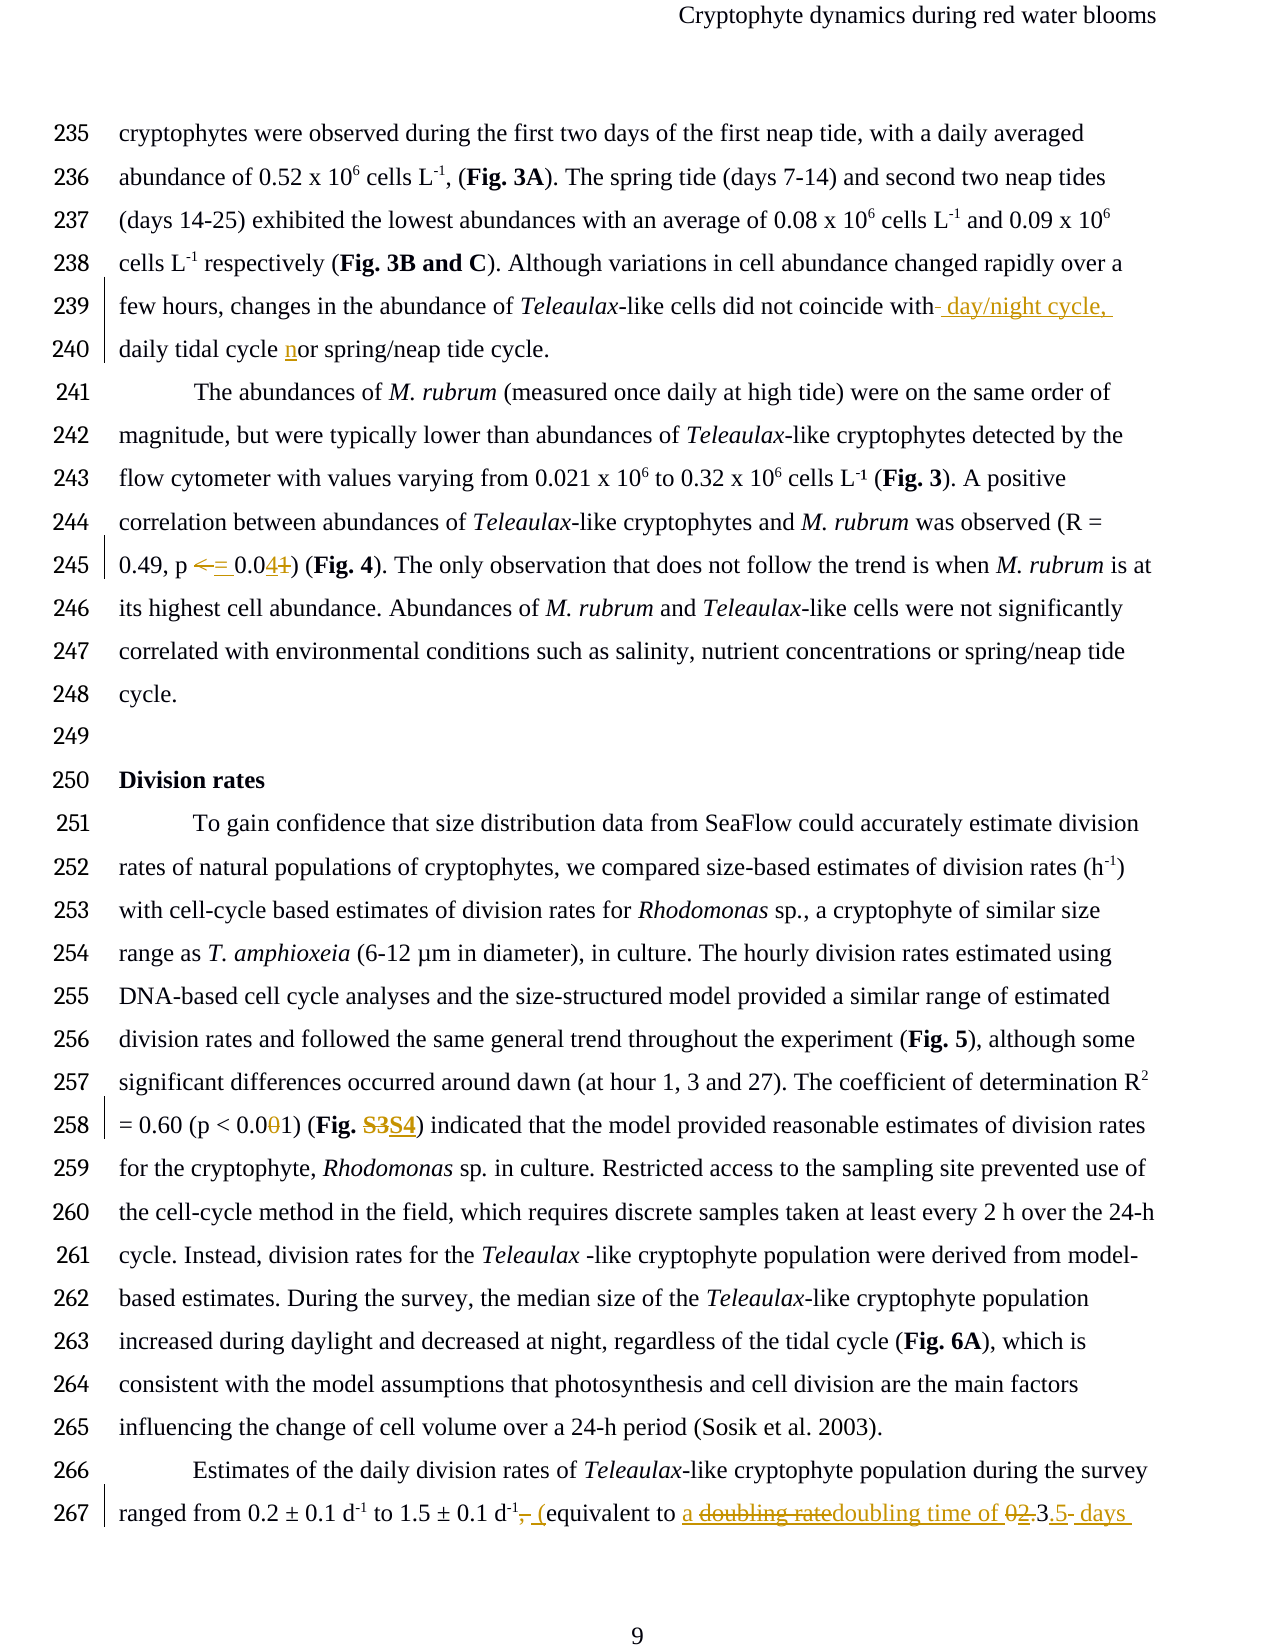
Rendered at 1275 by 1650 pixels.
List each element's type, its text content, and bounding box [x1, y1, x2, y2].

text To gain confidence that size distribution data from SeaFlow could accurately estimate division rates of natural populations of cryptophytes, we compared size-based estimates of division rates (h-1) with cell-cycle based estimates of division rates for Rhodomonas sp., a cryptophyte of similar size range as T. amphioxeia (6-12 µm in diameter), in culture. The hourly division rates estimated using DNA-based cell cycle analyses and the size-structured model provided a similar range of estimated division rates and followed the same general trend throughout the experiment (Fig. 5), although some significant differences occurred around dawn (at hour 1, 3 and 27). The coefficient of determination R2 = 0.60 (p < 0.01) (Fig. ) indicated that the model provided reasonable estimates of division rates for the cryptophyte, Rhodomonas sp. in culture. Restricted access to the sampling site prevented use of the cell-cycle method in the field, which requires discrete samples taken at least every 2 h over the 24-h cycle. Instead, division rates for the Teleaulax -like cryptophyte population were derived from model-based estimates. During the survey, the median size of the Teleaulax-like cryptophyte population increased during daylight and decreased at night, regardless of the tidal cycle (Fig. 6A), which is consistent with the model assumptions that photosynthesis and cell division are the main factors influencing the change of cell volume over a 24-h period (Sosik et al. 2003). [118, 808, 1156, 1441]
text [118, 1455, 1156, 1527]
text The abundances of M. rubrum (measured once daily at high tide) were on the same order of magnitude, but were typically lower than abundances of Teleaulax-like cryptophytes detected by the flow cytometer with values varying from 0.021 x 106 to 0.32 x 106 cells L-¹ (Fig. 3). A positive correlation between abundances of Teleaulax-like cryptophytes and M. rubrum was observed (R = 0.49, p 0.0) (Fig. 4). The only observation that does not follow the trend is when M. rubrum is at its highest cell abundance. Abundances of M. rubrum and Teleaulax-like cells were not significantly correlated with environmental conditions such as salinity, nutrient concentrations or spring/neap tide cycle. [118, 377, 1156, 708]
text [118, 118, 1156, 363]
text Division rates [118, 765, 1156, 794]
